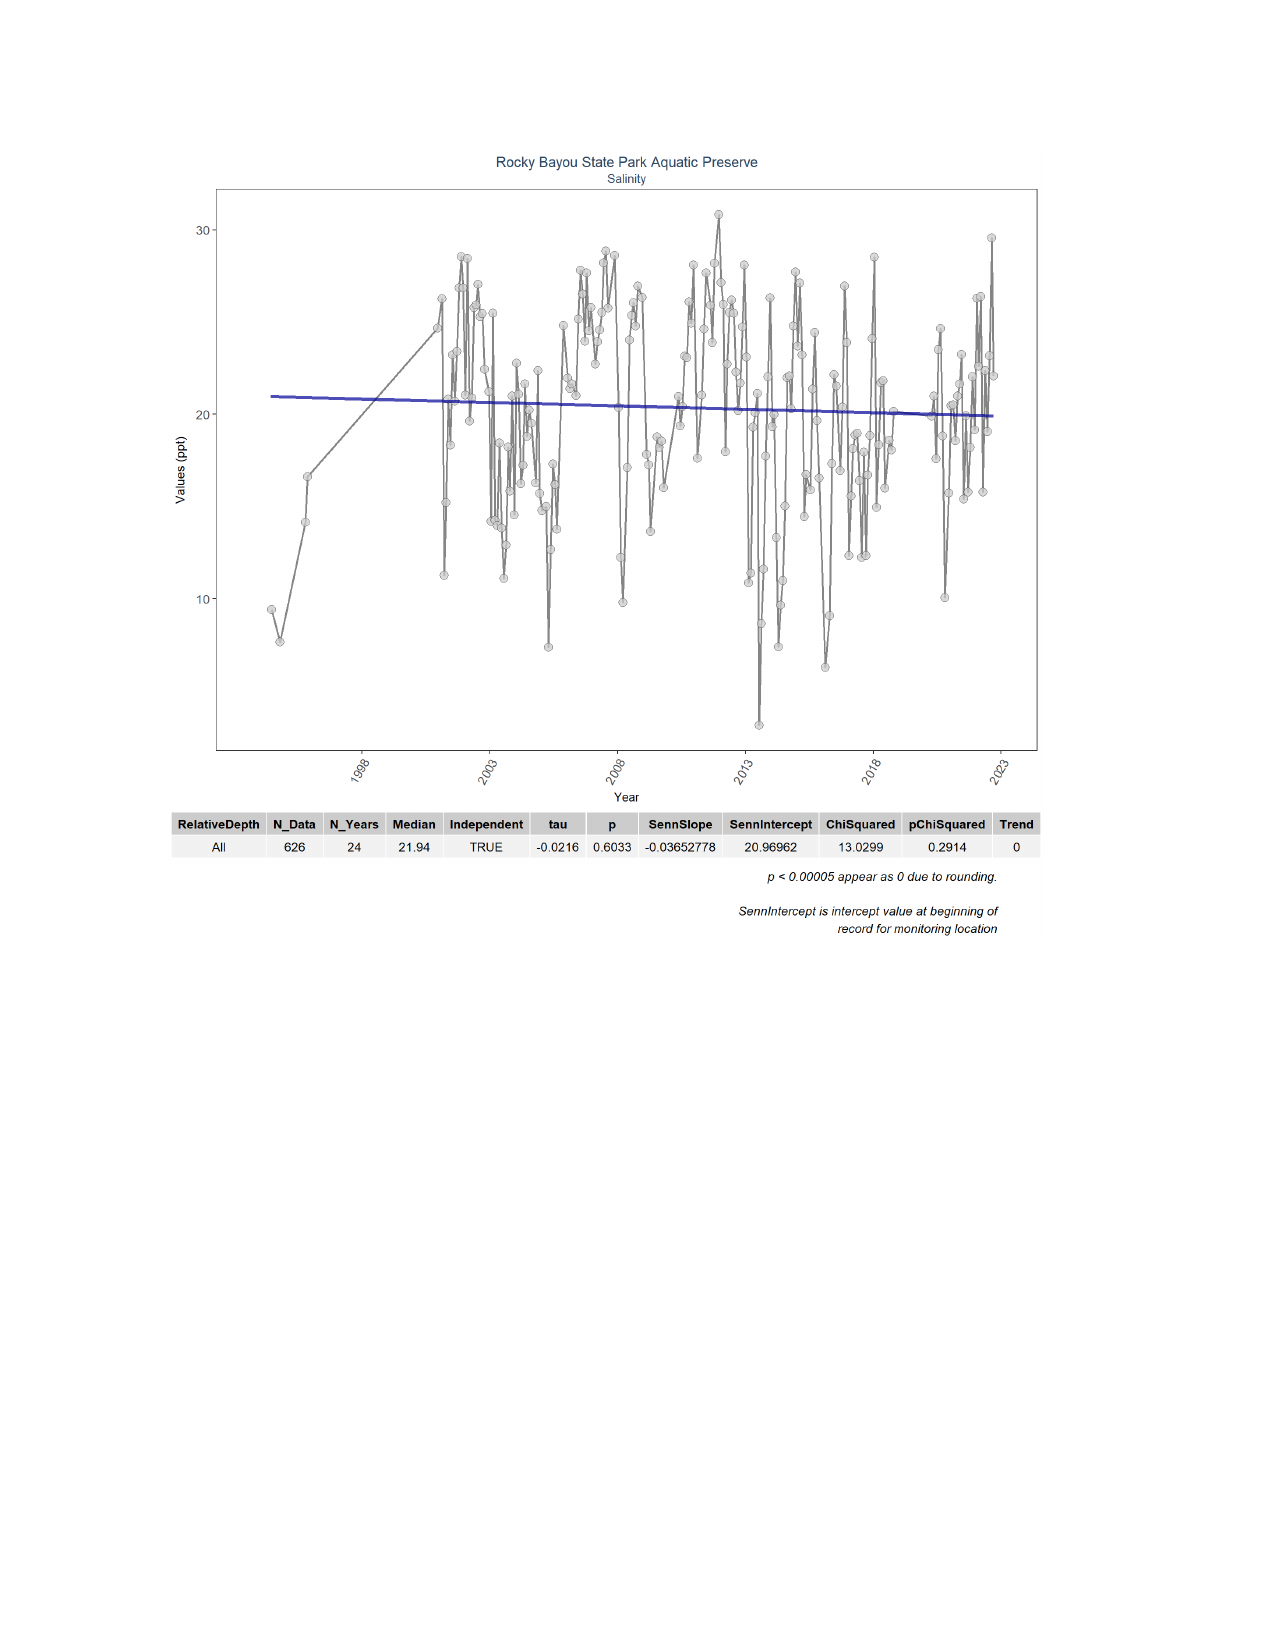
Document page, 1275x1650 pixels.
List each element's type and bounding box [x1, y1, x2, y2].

picture [168, 150, 1044, 938]
